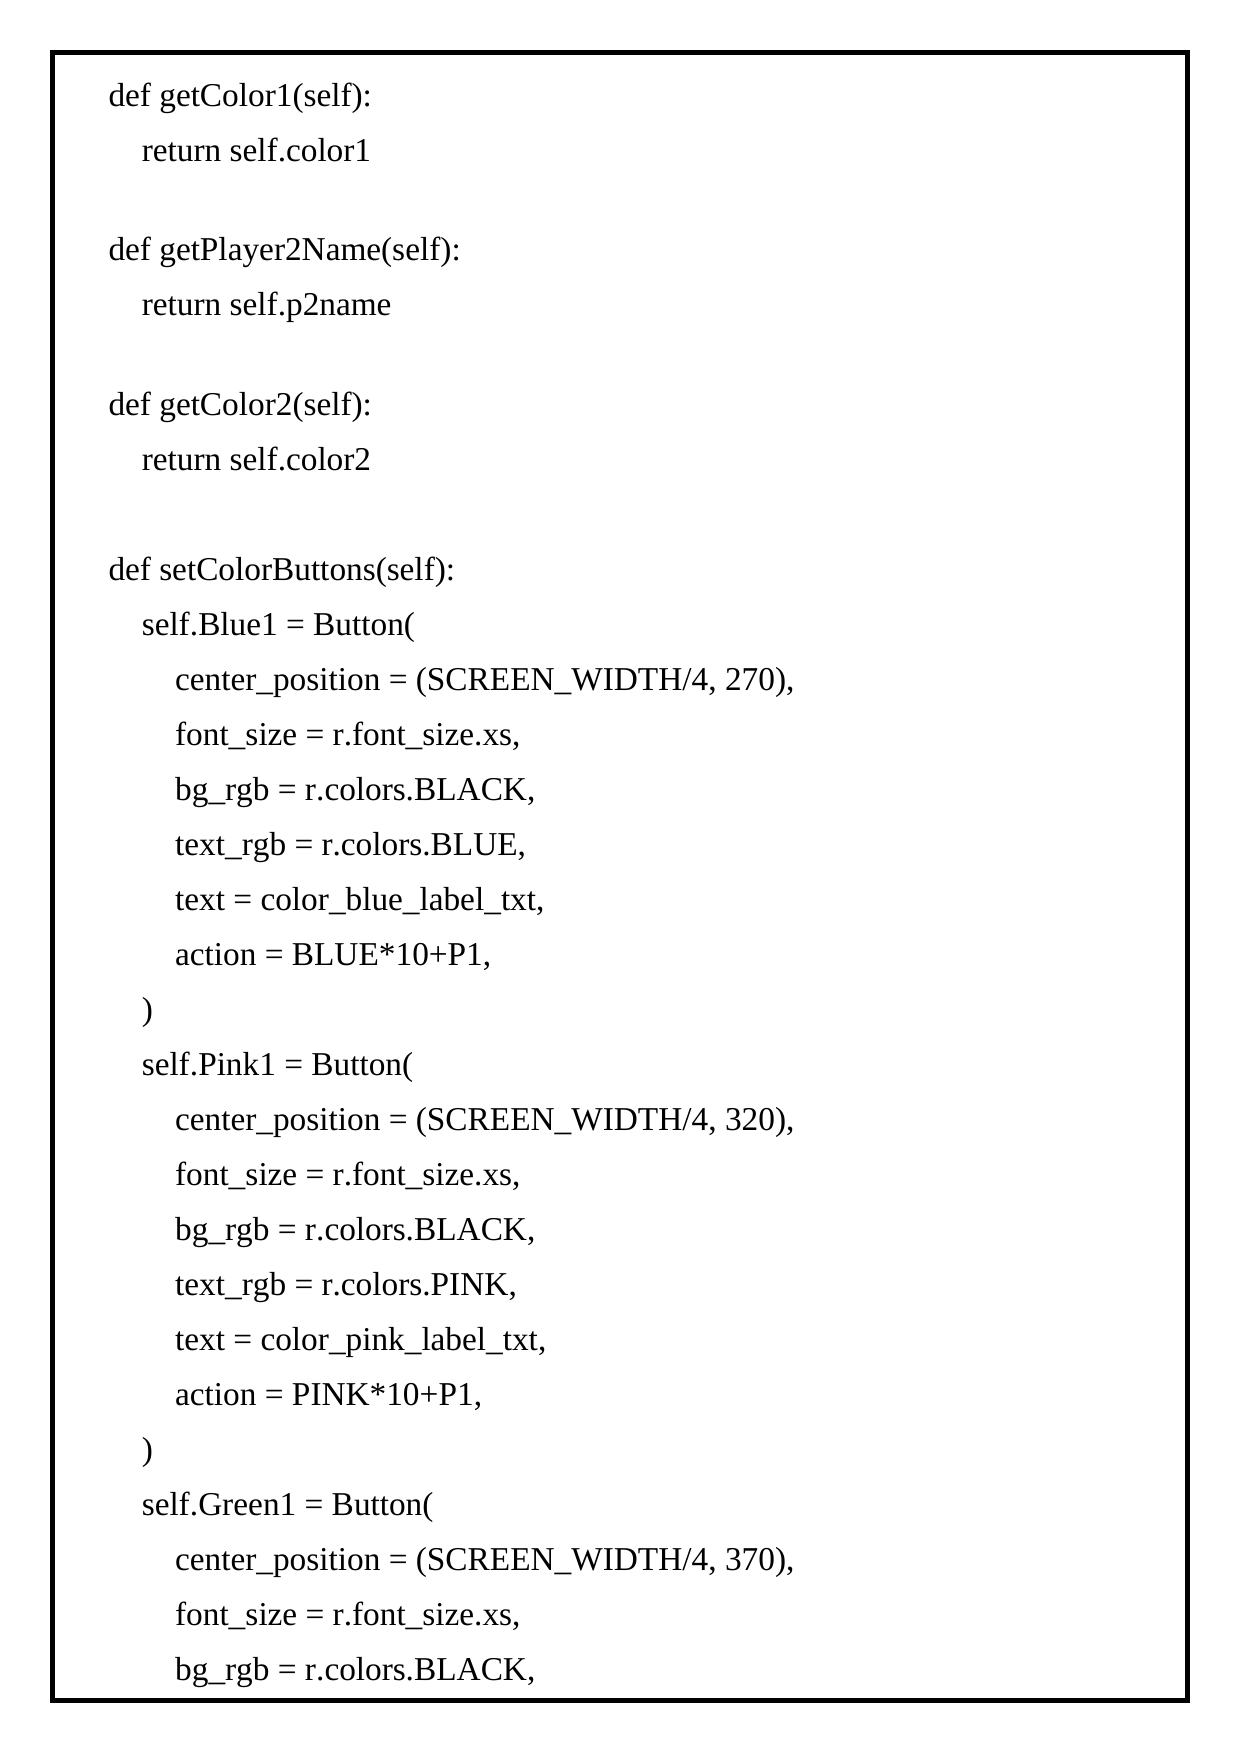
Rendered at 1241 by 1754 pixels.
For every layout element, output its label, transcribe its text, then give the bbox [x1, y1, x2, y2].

text bg_rgb = r.colors.BLACK, [75, 1209, 1165, 1248]
text center_position = (SCREEN_WIDTH/4, 270), [75, 659, 1165, 698]
text self.Pink1 = Button( [75, 1044, 1165, 1083]
text return self.color2 [75, 439, 1165, 478]
text bg_rgb = r.colors.BLACK, [75, 769, 1165, 808]
text text = color_blue_label_txt, [75, 879, 1165, 918]
text font_size = r.font_size.xs, [75, 1154, 1165, 1193]
text action = PINK*10+P1, [75, 1374, 1165, 1413]
text action = BLUE*10+P1, [75, 934, 1165, 973]
text def getPlayer2Name(self): [75, 230, 1165, 268]
text font_size = r.font_size.xs, [75, 714, 1165, 753]
text text_rgb = r.colors.BLUE, [75, 824, 1165, 863]
text bg_rgb = r.colors.BLACK, [75, 1649, 1165, 1688]
text self.Green1 = Button( [75, 1484, 1165, 1523]
text ) [75, 1429, 1165, 1468]
text center_position = (SCREEN_WIDTH/4, 370), [75, 1539, 1165, 1578]
text def getColor1(self): [75, 75, 1165, 113]
text self.Blue1 = Button( [75, 604, 1165, 643]
text ) [75, 989, 1165, 1028]
text def getColor2(self): [75, 384, 1165, 423]
text font_size = r.font_size.xs, [75, 1594, 1165, 1633]
text def setColorButtons(self): [75, 549, 1165, 588]
text center_position = (SCREEN_WIDTH/4, 320), [75, 1099, 1165, 1138]
text text_rgb = r.colors.PINK, [75, 1264, 1165, 1303]
text return self.color1 [75, 130, 1165, 168]
text return self.p2name [75, 285, 1165, 323]
text text = color_pink_label_txt, [75, 1319, 1165, 1358]
